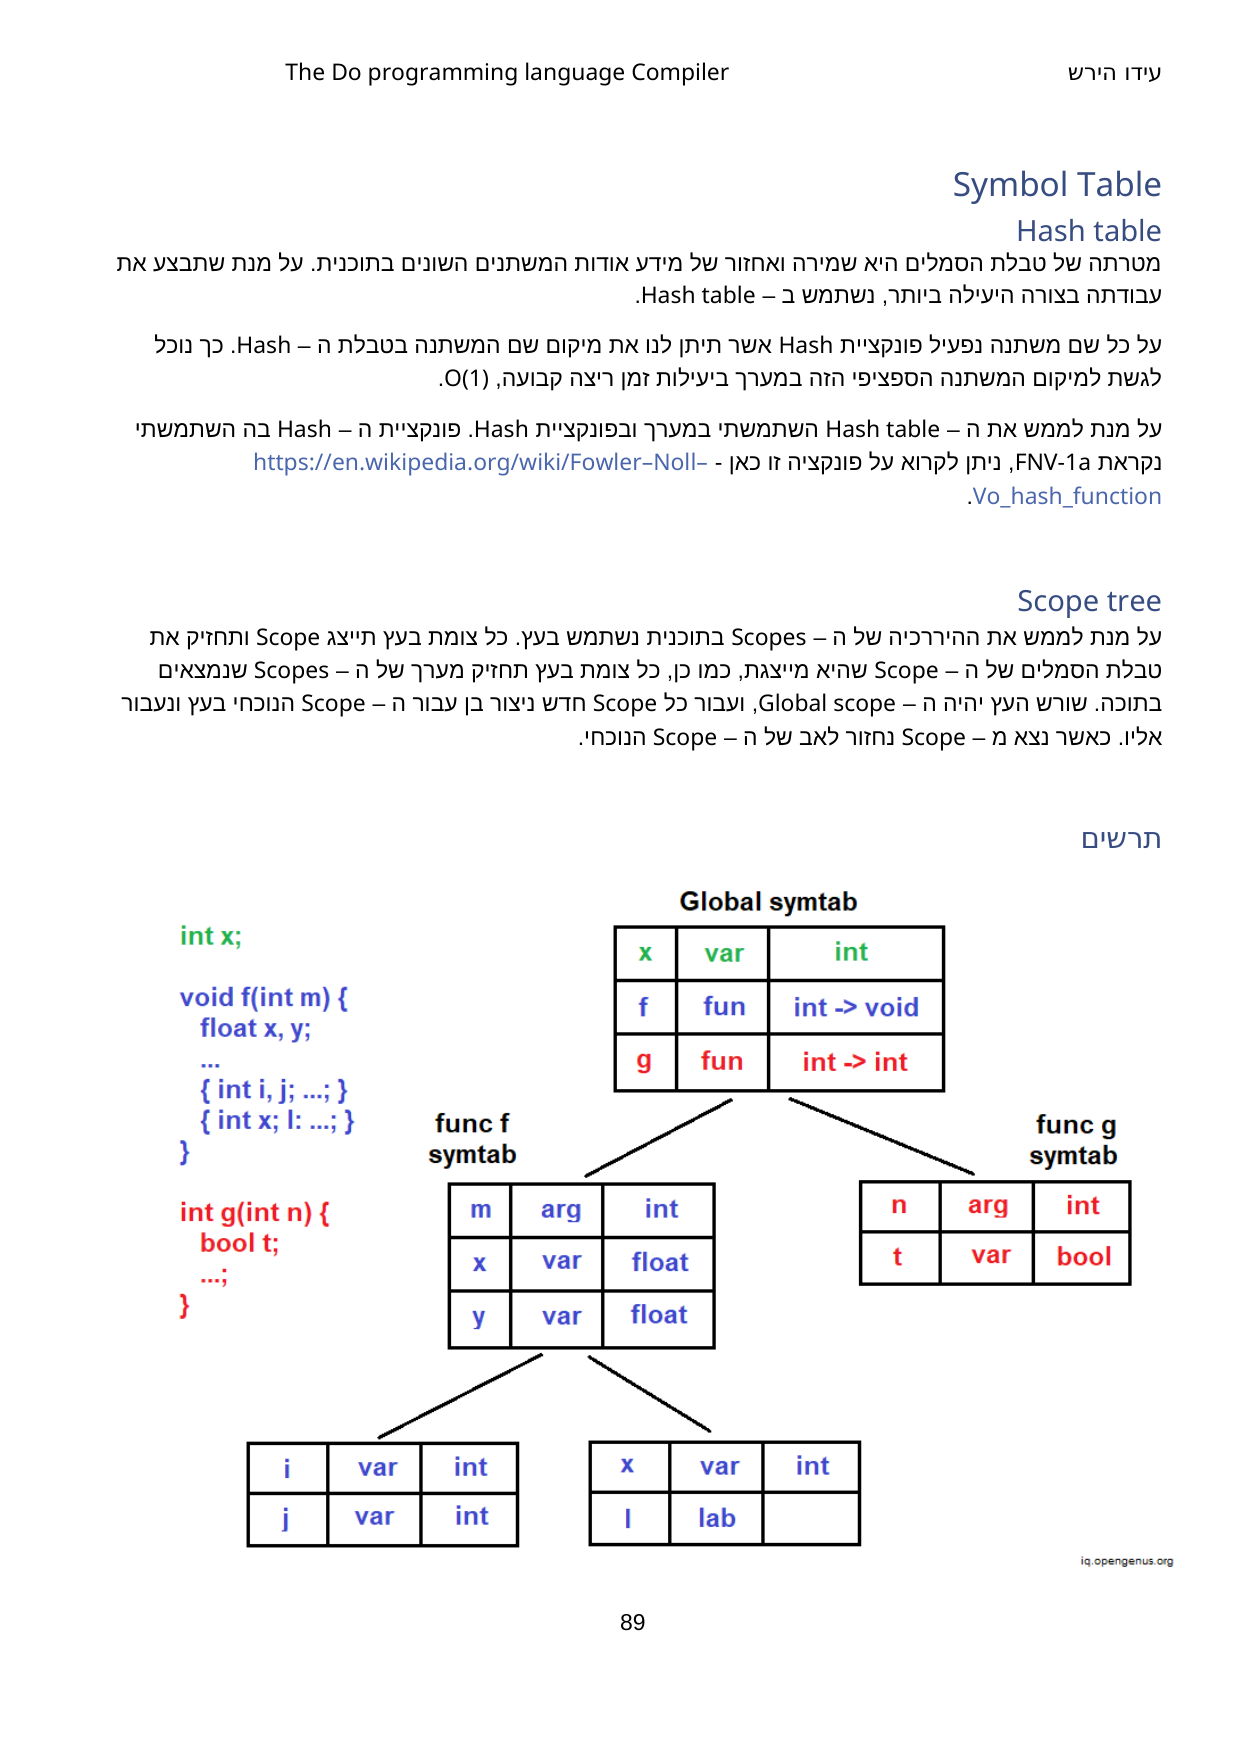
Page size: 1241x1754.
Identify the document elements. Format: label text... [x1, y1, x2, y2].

text על כל שם משתנה נפעיל פונקציית Hash אשר תיתן לנו את מיקום שם המשתנה בטבלת ה – Hash. כך נוכל לגשת למיקום המשתנה הספציפי הזה במערך ביעילות זמן ריצה קבועה, O(1). [103, 329, 1162, 394]
subtitle Scope tree [103, 581, 1162, 620]
subtitle Hash table [103, 211, 1162, 250]
picture [108, 865, 1201, 1593]
text מטרתה של טבלת הסמלים היא שמירה ואחזור של מידע אודות המשתנים השונים בתוכנית. על מנת שתבצע את עבודתה בצורה היעילה ביותר, נשתמש ב – Hash table. [103, 250, 1162, 310]
subtitle תרשים [103, 821, 1162, 855]
subtitle Symbol Table [103, 161, 1162, 206]
text על מנת לממש את ה – Hash table השתמשתי במערך ובפונקציית Hash. פונקציית ה – Hash בה השתמשתי נקראת FNV-1a, ניתן לקרוא על פונקציה זו כאן - https://en.wikipedia.org/wiki/Fowler–Noll–Vo_hash_function. [103, 413, 1162, 511]
text על מנת לממש את ההיררכיה של ה – Scopes בתוכנית נשתמש בעץ. כל צומת בעץ תייצג Scope ותחזיק את טבלת הסמלים של ה – Scope שהיא מייצגת, כמו כן, כל צומת בעץ תחזיק מערך של ה – Scopes שנמצאים בתוכה. שורש העץ יהיה ה – Global scope, ועבור כל Scope חדש ניצור בן עבור ה – Scope הנוכחי בעץ ונעבור אליו. כאשר נצא מ – Scope נחזור לאב של ה – Scope הנוכחי. [103, 620, 1162, 752]
